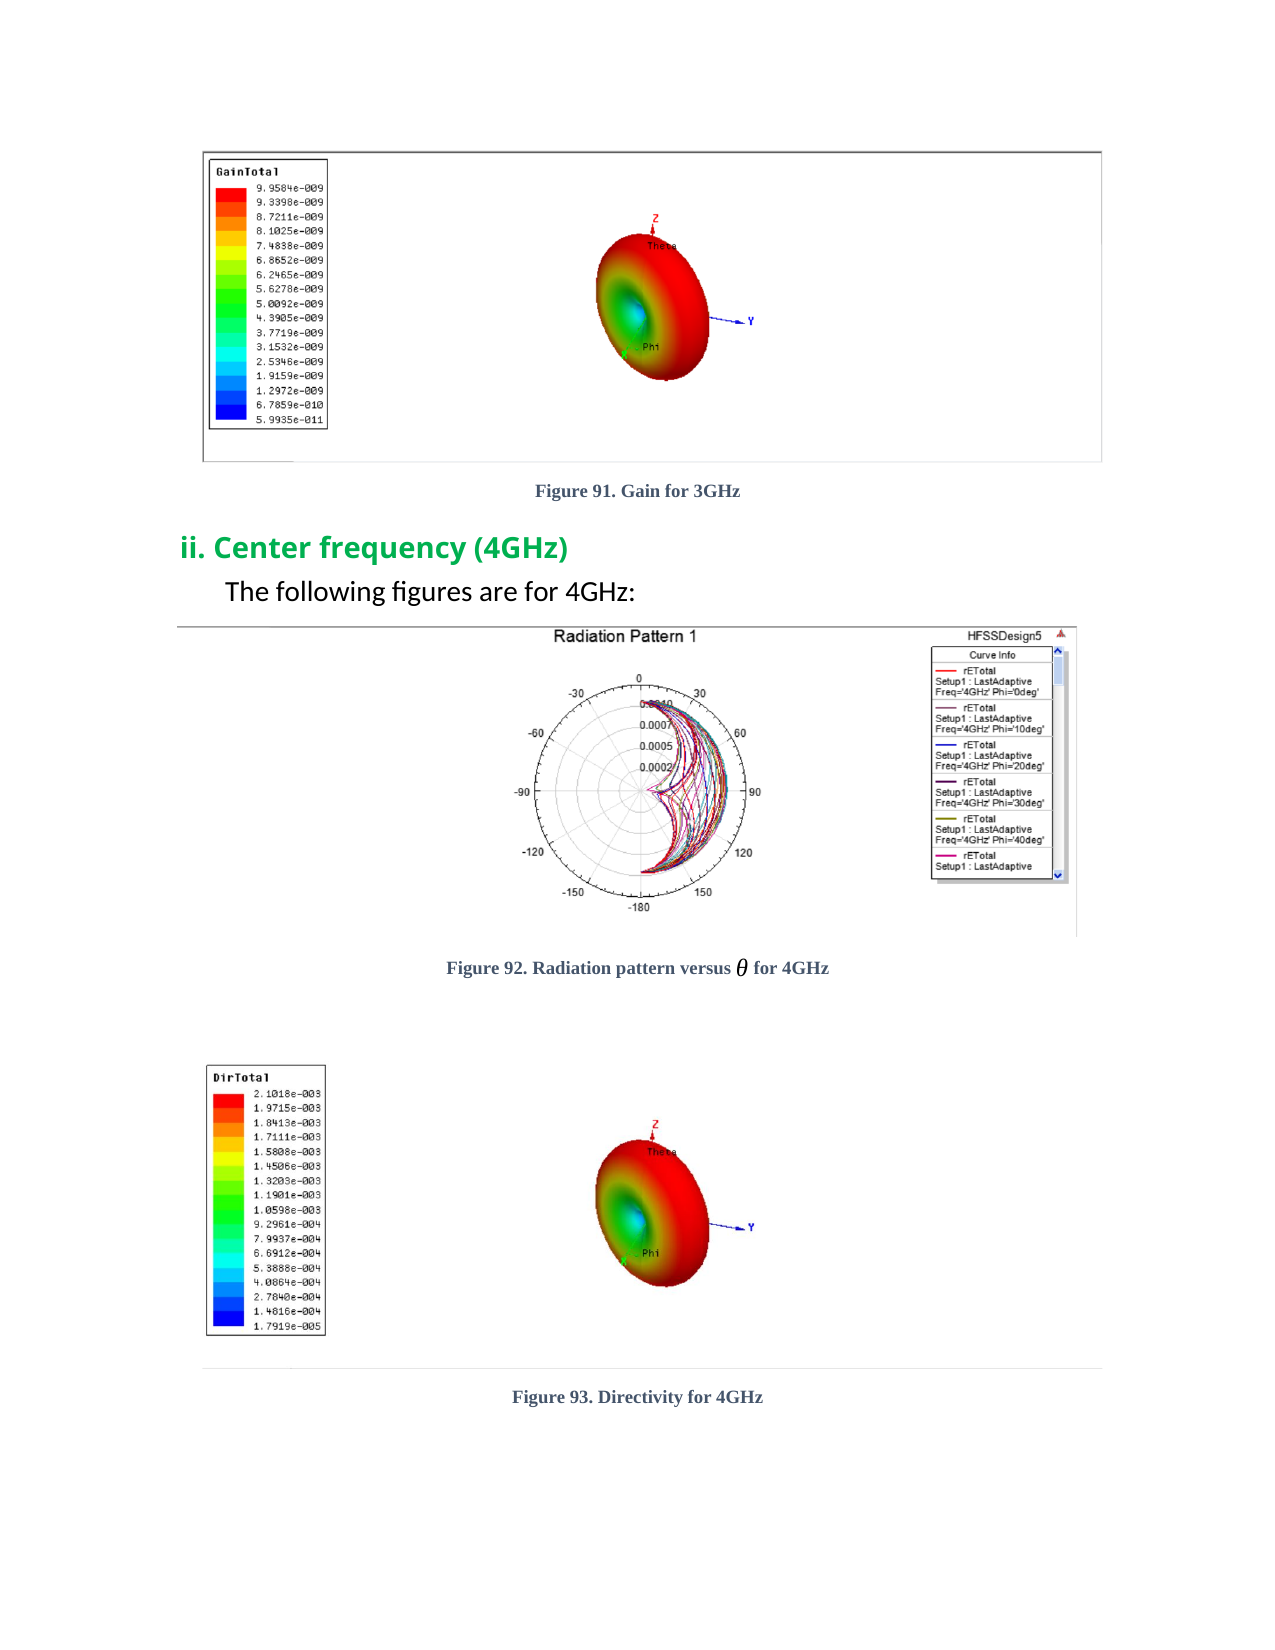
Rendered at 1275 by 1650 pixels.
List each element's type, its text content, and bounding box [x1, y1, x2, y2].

subtitle ii. Center frequency (4GHz) [150, 527, 1125, 567]
picture [202, 150, 1103, 463]
picture [177, 626, 1078, 937]
text The following figures are for 4GHz: [150, 573, 1125, 608]
picture [202, 1060, 1103, 1369]
